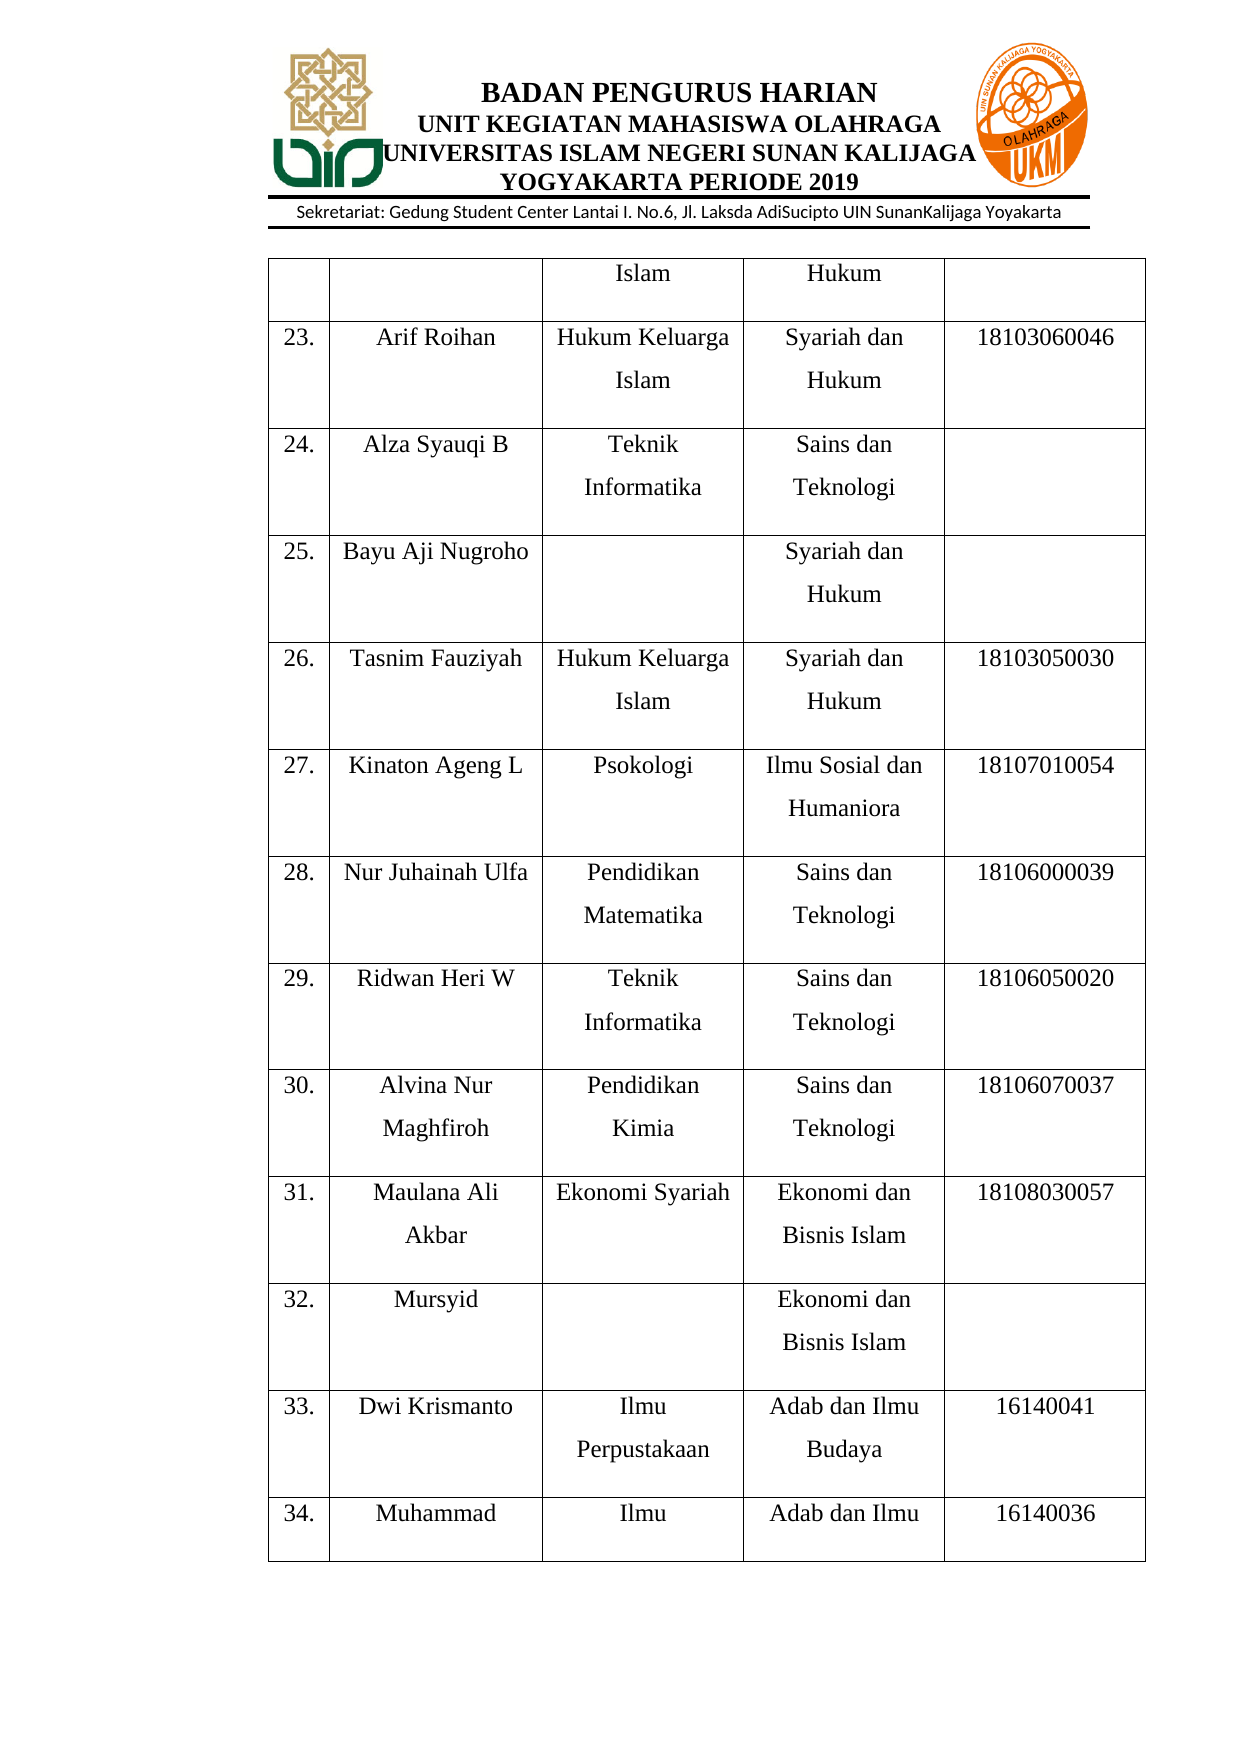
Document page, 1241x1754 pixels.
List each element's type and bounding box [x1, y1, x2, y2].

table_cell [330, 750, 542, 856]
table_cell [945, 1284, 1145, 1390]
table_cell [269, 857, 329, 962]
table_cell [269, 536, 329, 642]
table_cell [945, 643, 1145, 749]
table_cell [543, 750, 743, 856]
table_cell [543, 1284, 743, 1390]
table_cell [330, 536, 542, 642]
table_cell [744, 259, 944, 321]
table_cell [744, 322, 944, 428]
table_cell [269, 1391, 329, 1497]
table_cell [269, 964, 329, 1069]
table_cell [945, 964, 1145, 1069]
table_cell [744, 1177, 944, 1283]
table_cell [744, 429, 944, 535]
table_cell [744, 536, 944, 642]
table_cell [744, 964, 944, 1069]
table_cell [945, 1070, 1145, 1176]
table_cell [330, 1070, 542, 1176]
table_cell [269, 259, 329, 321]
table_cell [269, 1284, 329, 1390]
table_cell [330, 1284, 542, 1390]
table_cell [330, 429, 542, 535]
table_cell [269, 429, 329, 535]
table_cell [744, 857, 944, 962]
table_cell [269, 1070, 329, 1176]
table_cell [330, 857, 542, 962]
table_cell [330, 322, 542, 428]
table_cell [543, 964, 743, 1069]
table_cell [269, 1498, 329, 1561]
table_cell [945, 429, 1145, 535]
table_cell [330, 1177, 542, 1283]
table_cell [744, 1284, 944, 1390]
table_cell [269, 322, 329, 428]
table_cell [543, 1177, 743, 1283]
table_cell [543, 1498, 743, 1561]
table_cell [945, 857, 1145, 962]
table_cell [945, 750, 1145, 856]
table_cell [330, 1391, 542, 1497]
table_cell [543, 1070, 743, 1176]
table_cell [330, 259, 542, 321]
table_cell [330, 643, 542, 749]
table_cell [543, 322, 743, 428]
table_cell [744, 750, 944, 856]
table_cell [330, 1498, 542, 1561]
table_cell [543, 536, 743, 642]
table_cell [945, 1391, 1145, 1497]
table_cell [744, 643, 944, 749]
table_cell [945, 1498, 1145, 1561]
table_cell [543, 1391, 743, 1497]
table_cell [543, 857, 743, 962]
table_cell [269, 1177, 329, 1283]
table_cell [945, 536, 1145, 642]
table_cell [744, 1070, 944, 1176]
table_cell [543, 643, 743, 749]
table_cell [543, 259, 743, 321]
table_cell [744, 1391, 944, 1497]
picture [272, 47, 384, 188]
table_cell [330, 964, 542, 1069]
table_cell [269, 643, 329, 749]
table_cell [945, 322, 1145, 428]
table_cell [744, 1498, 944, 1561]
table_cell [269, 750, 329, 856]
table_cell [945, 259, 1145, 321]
picture [972, 40, 1092, 189]
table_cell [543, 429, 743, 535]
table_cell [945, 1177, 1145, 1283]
